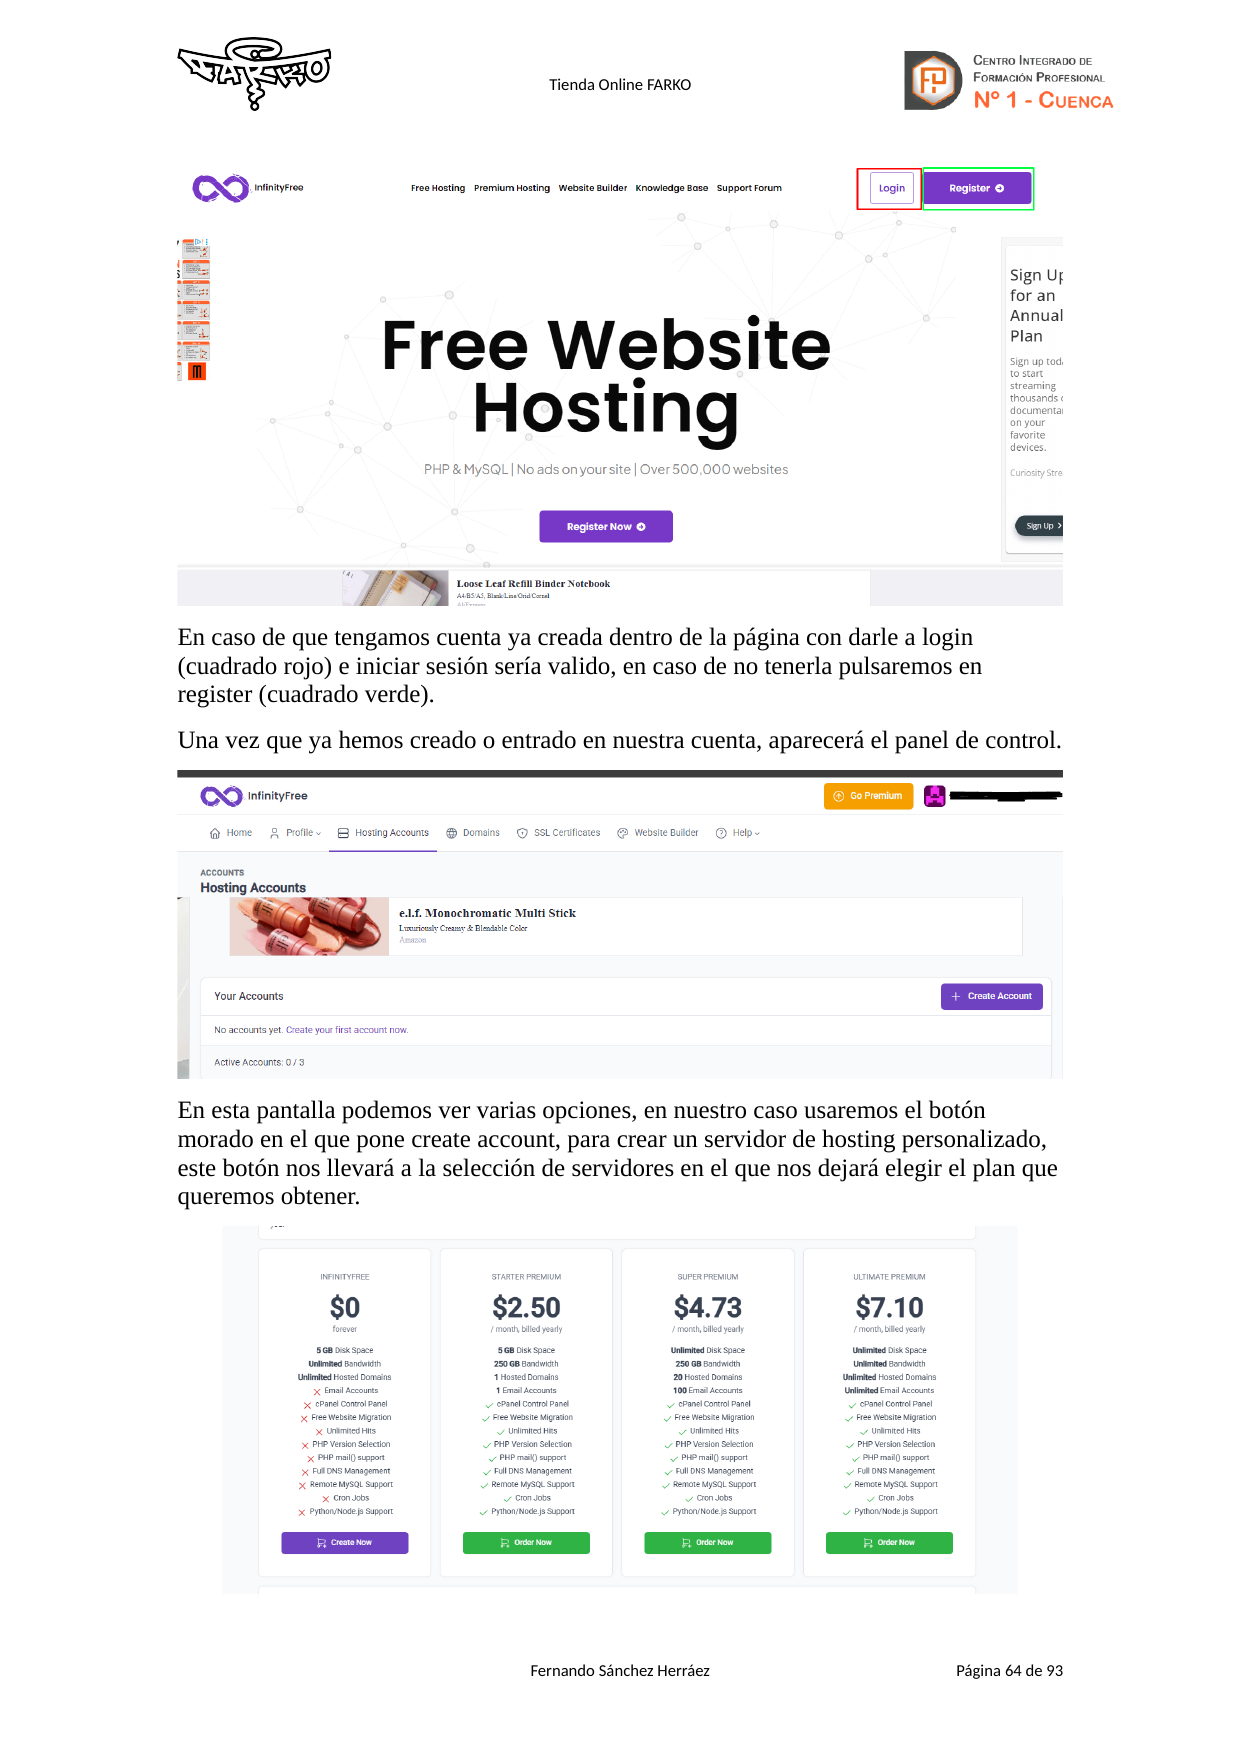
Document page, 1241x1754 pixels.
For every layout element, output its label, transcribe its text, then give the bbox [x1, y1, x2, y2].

picture [177, 147, 1063, 606]
picture [177, 37, 332, 111]
text Una vez que ya hemos creado o entrado en nuestra cuenta, aparecerá el panel de control. [177, 725, 1063, 754]
text En esta pantalla podemos ver varias opciones, en nuestro caso usaremos el botón morado en el que pone create account, para crear un servidor de hosting personalizado, este botón nos llevará a la selección de servidores en el que nos dejará elegir el plan que queremos obtener. [177, 1095, 1063, 1210]
picture [902, 47, 1124, 114]
text En caso de que tengamos cuenta ya creada dentro de la página con darle a login (cuadrado rojo) e iniciar sesión sería valido, en caso de no tenerla pulsaremos en register (cuadrado verde). [177, 622, 1063, 708]
picture [177, 770, 1063, 1079]
picture [222, 1226, 1018, 1594]
